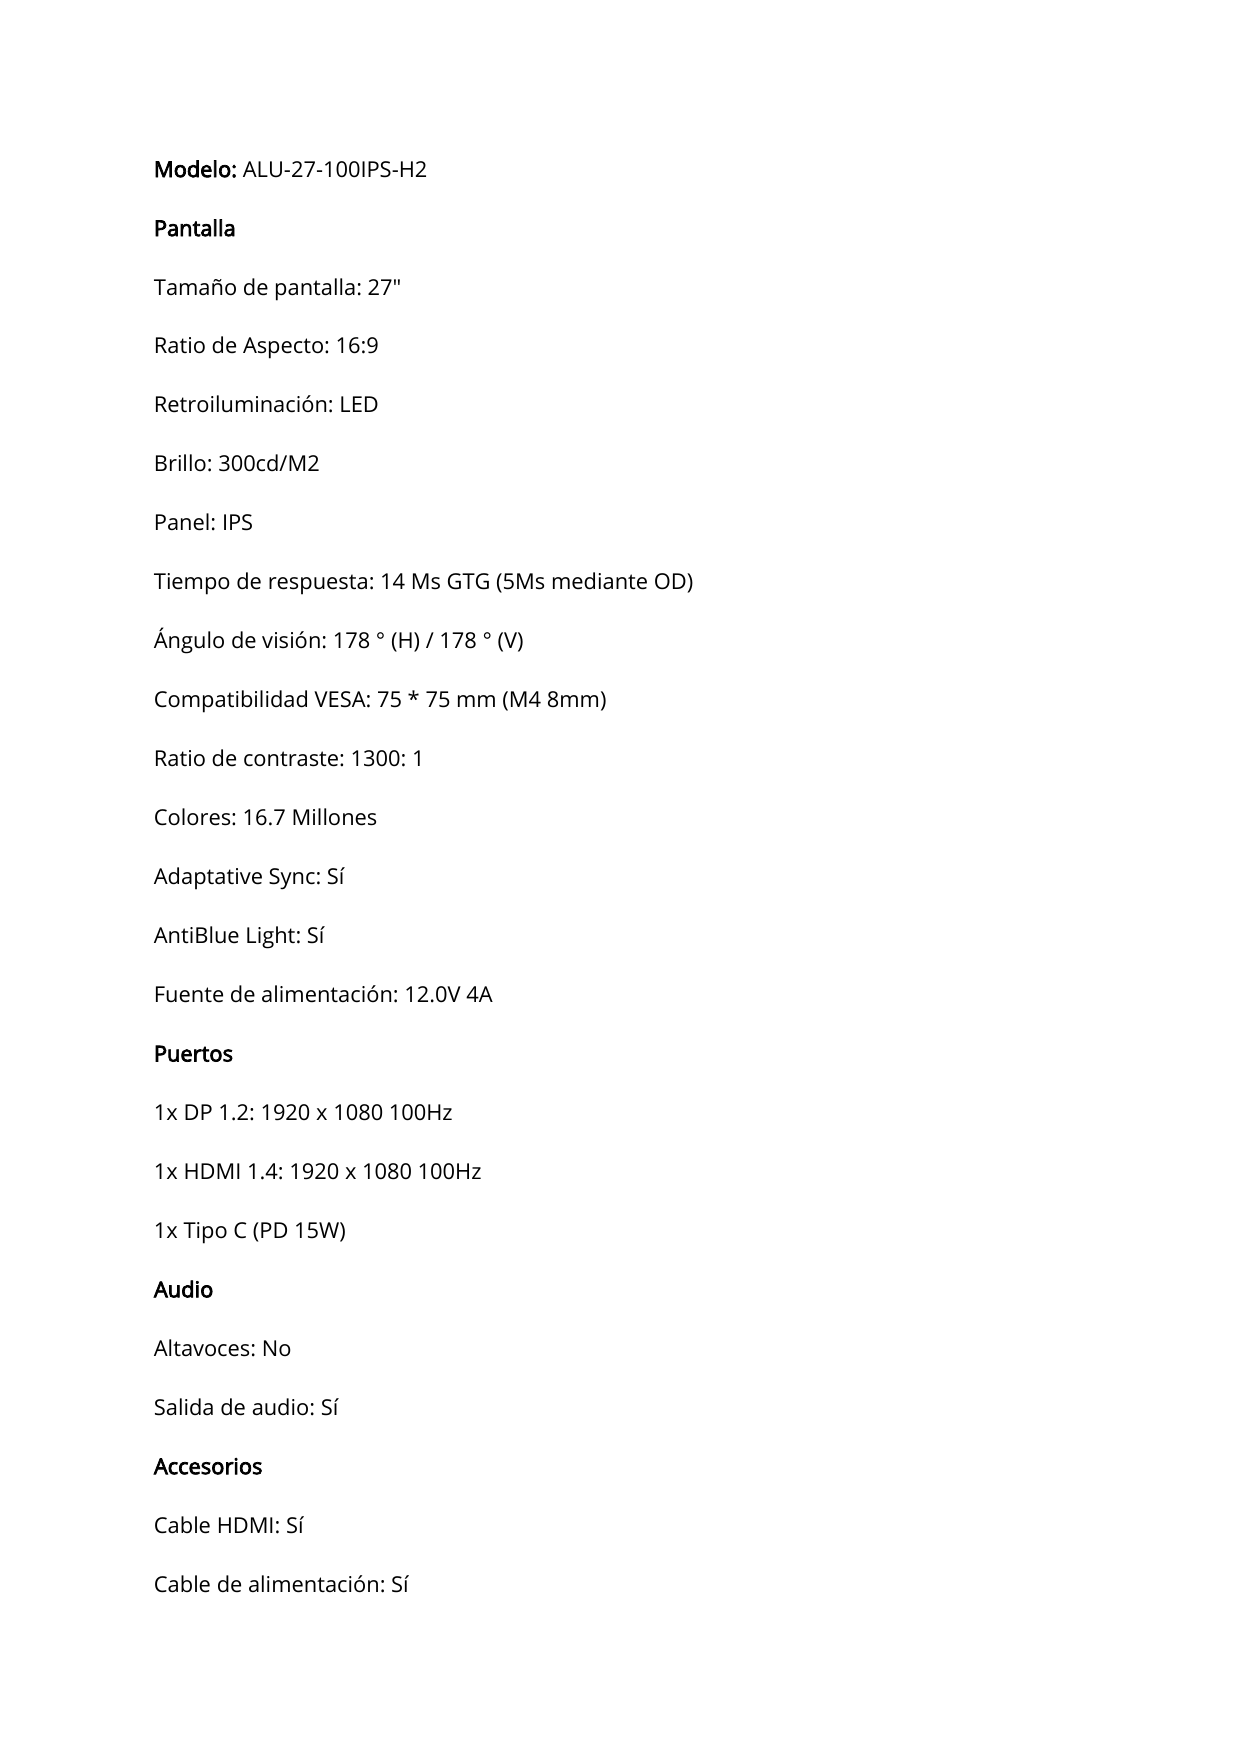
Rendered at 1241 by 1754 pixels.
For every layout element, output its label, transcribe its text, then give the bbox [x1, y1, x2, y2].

text Cable HDMI: Sí [154, 1509, 1063, 1539]
text Adaptative Sync: Sí [154, 861, 1063, 891]
text Audio [154, 1274, 1063, 1303]
text Panel: IPS [154, 507, 1063, 537]
text 1x HDMI 1.4: 1920 x 1080 100Hz [154, 1156, 1063, 1186]
text AntiBlue Light: Sí [154, 920, 1063, 950]
text Ratio de contraste: 1300: 1 [154, 743, 1063, 773]
text Modelo: ALU-27-100IPS-H2 [154, 153, 1063, 183]
text Altavoces: No [154, 1333, 1063, 1362]
text 1x DP 1.2: 1920 x 1080 100Hz [154, 1097, 1063, 1127]
text Cable de alimentación: Sí [154, 1568, 1063, 1598]
text Pantalla [154, 212, 1063, 242]
text Colores: 16.7 Millones [154, 802, 1063, 832]
text Brillo: 300cd/M2 [154, 448, 1063, 478]
text Accesorios [154, 1451, 1063, 1480]
text Ángulo de visión: 178 ° (H) / 178 ° (V) [154, 625, 1063, 655]
text Salida de audio: Sí [154, 1392, 1063, 1421]
text Compatibilidad VESA: 75 * 75 mm (M4 8mm) [154, 684, 1063, 714]
text Ratio de Aspecto: 16:9 [154, 330, 1063, 360]
text Retroiluminación: LED [154, 389, 1063, 419]
text Puertos [154, 1038, 1063, 1068]
text Tiempo de respuesta: 14 Ms GTG (5Ms mediante OD) [154, 566, 1063, 596]
text Fuente de alimentación: 12.0V 4A [154, 979, 1063, 1009]
text Tamaño de pantalla: 27" [154, 271, 1063, 301]
text 1x Tipo C (PD 15W) [154, 1215, 1063, 1244]
